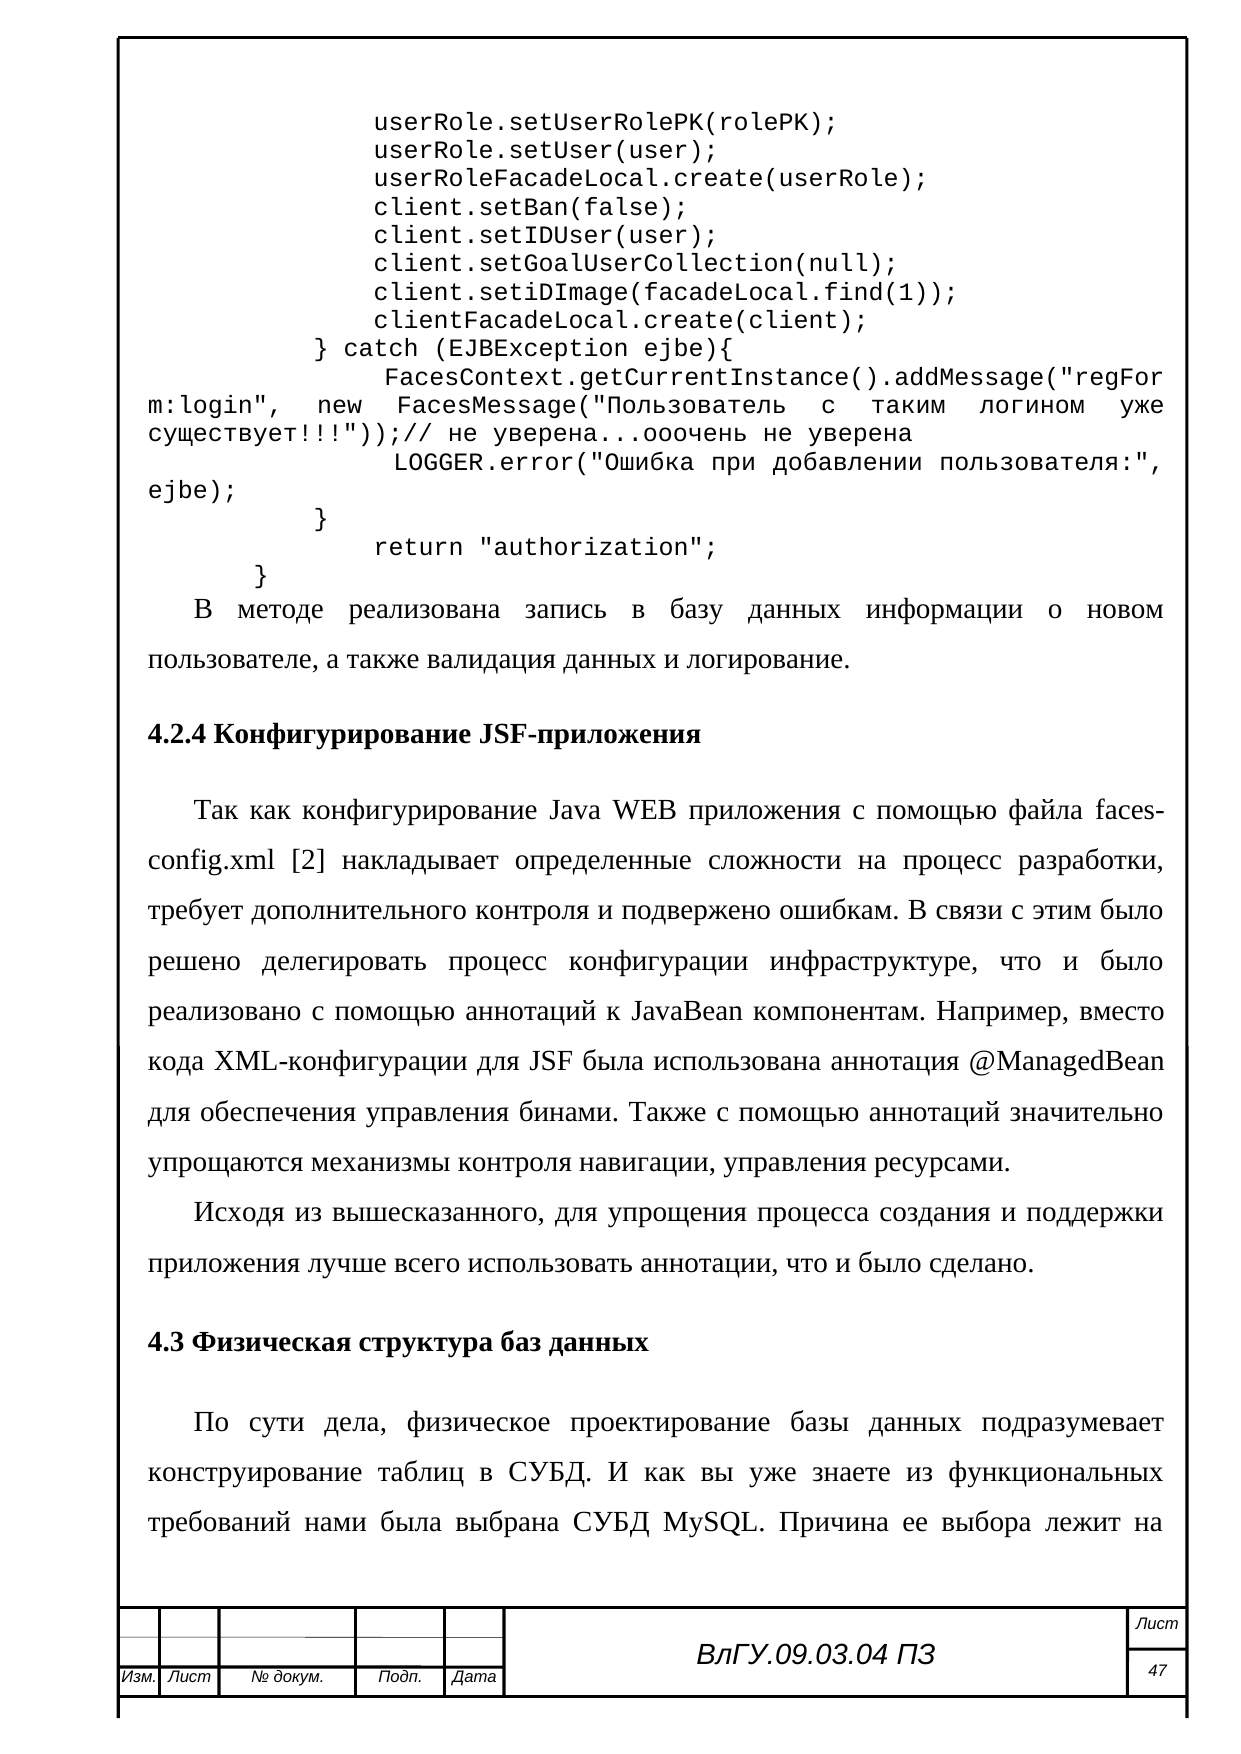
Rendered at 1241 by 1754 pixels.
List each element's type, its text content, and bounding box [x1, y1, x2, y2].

text } [148, 563, 1164, 591]
text Исходя из вышесказанного, для упрощения процесса создания и поддержки приложения лучше всего использовать аннотации, что и было сделано. [148, 1194, 1164, 1278]
text client.setGoalUserCollection(null); [148, 251, 1164, 279]
text clientFacadeLocal.create(client); [148, 308, 1164, 336]
text userRole.setUser(user); [148, 138, 1164, 166]
text FacesContext.getCurrentInstance().addMessage("regForm:login", new FacesMessage("Пользователь с таким логином уже существует!!!"));// не уверена...ооочень не уверена [148, 364, 1164, 449]
text userRoleFacadeLocal.create(userRole); [148, 166, 1164, 194]
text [148, 1404, 1164, 1538]
text 4.3 Физическая структура баз данных [148, 1324, 1164, 1358]
text 4.2.4 Конфигурирование JSF-приложения [148, 717, 1164, 750]
text } [148, 506, 1164, 534]
text client.setiDImage(facadeLocal.find(1)); [148, 279, 1164, 308]
text В методе реализована запись в базу данных информации о новом пользователе, а также валидация данных и логирование. [148, 591, 1164, 675]
text Так как конфигурирование Java WEB приложения с помощью файла faces-config.xml [2] накладывает определенные сложности на процесс разработки, требует дополнительного контроля и подвержено ошибкам. В связи с этим было решено делегировать процесс конфигурации инфраструктуре, что и было реализовано с помощью аннотаций к JavaBean компонентам. Например, вместо кода XML-конфигурации для JSF была использована аннотация @ManagedBean для обеспечения управления бинами. Также с помощью аннотаций значительно упрощаются механизмы контроля навигации, управления ресурсами. [148, 792, 1164, 1178]
text LOGGER.error("Ошибка при добавлении пользователя:", ejbe); [148, 449, 1164, 506]
text client.setIDUser(user); [148, 223, 1164, 251]
text } catch (EJBException ejbe){ [148, 336, 1164, 364]
text client.setBan(false); [148, 194, 1164, 223]
text userRole.setUserRolePK(rolePK); [148, 109, 1164, 138]
text return "authorization"; [148, 534, 1164, 563]
